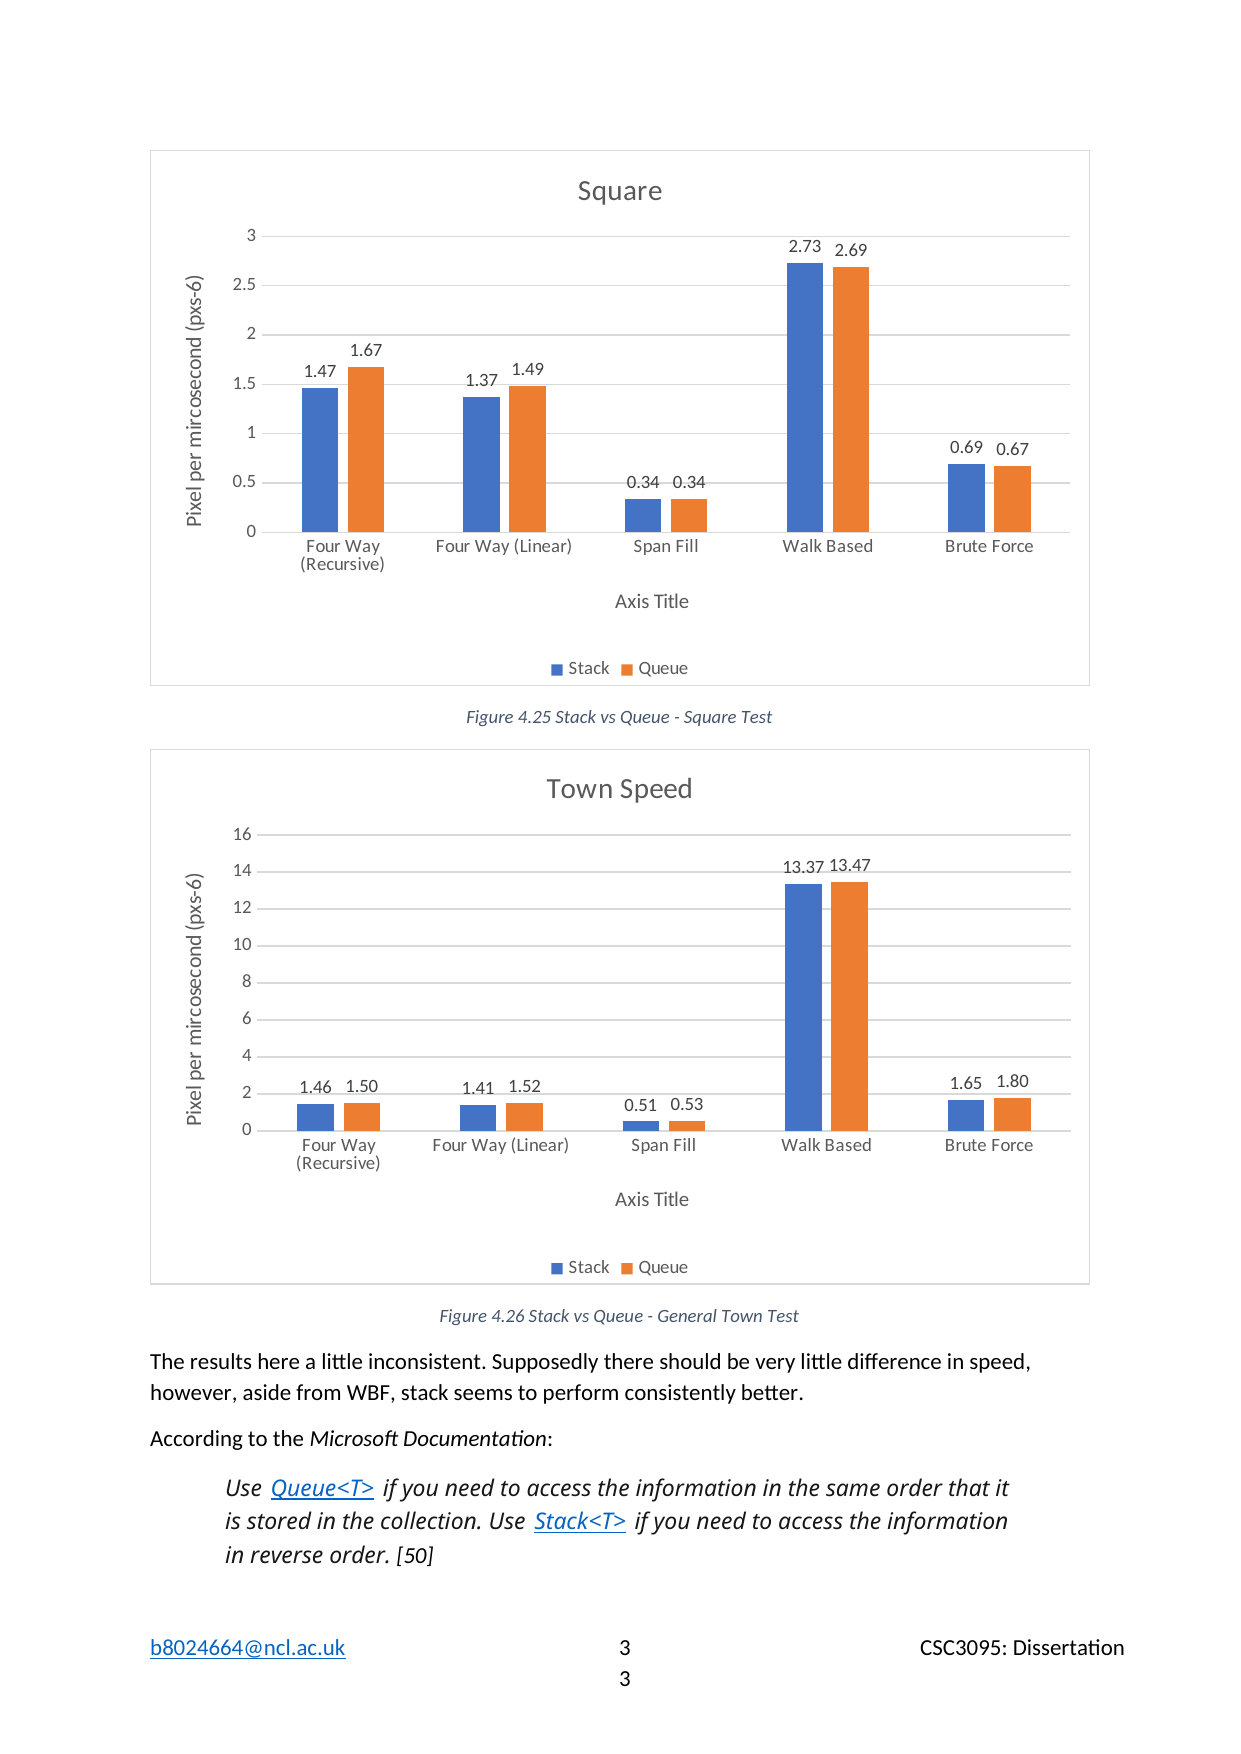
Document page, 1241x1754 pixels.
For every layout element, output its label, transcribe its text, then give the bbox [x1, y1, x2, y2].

text According to the Microsoft Documentation: [150, 1424, 1090, 1453]
text The results here a little inconsistent. Supposedly there should be very little difference in speed, however, aside from WBF, stack seems to perform consistently better. [150, 1347, 1090, 1406]
text Use Queue<T> if you need to access the information in the same order that it is stored in the collection. Use Stack<T> if you need to access the information in reverse order. [225, 1471, 1015, 1570]
